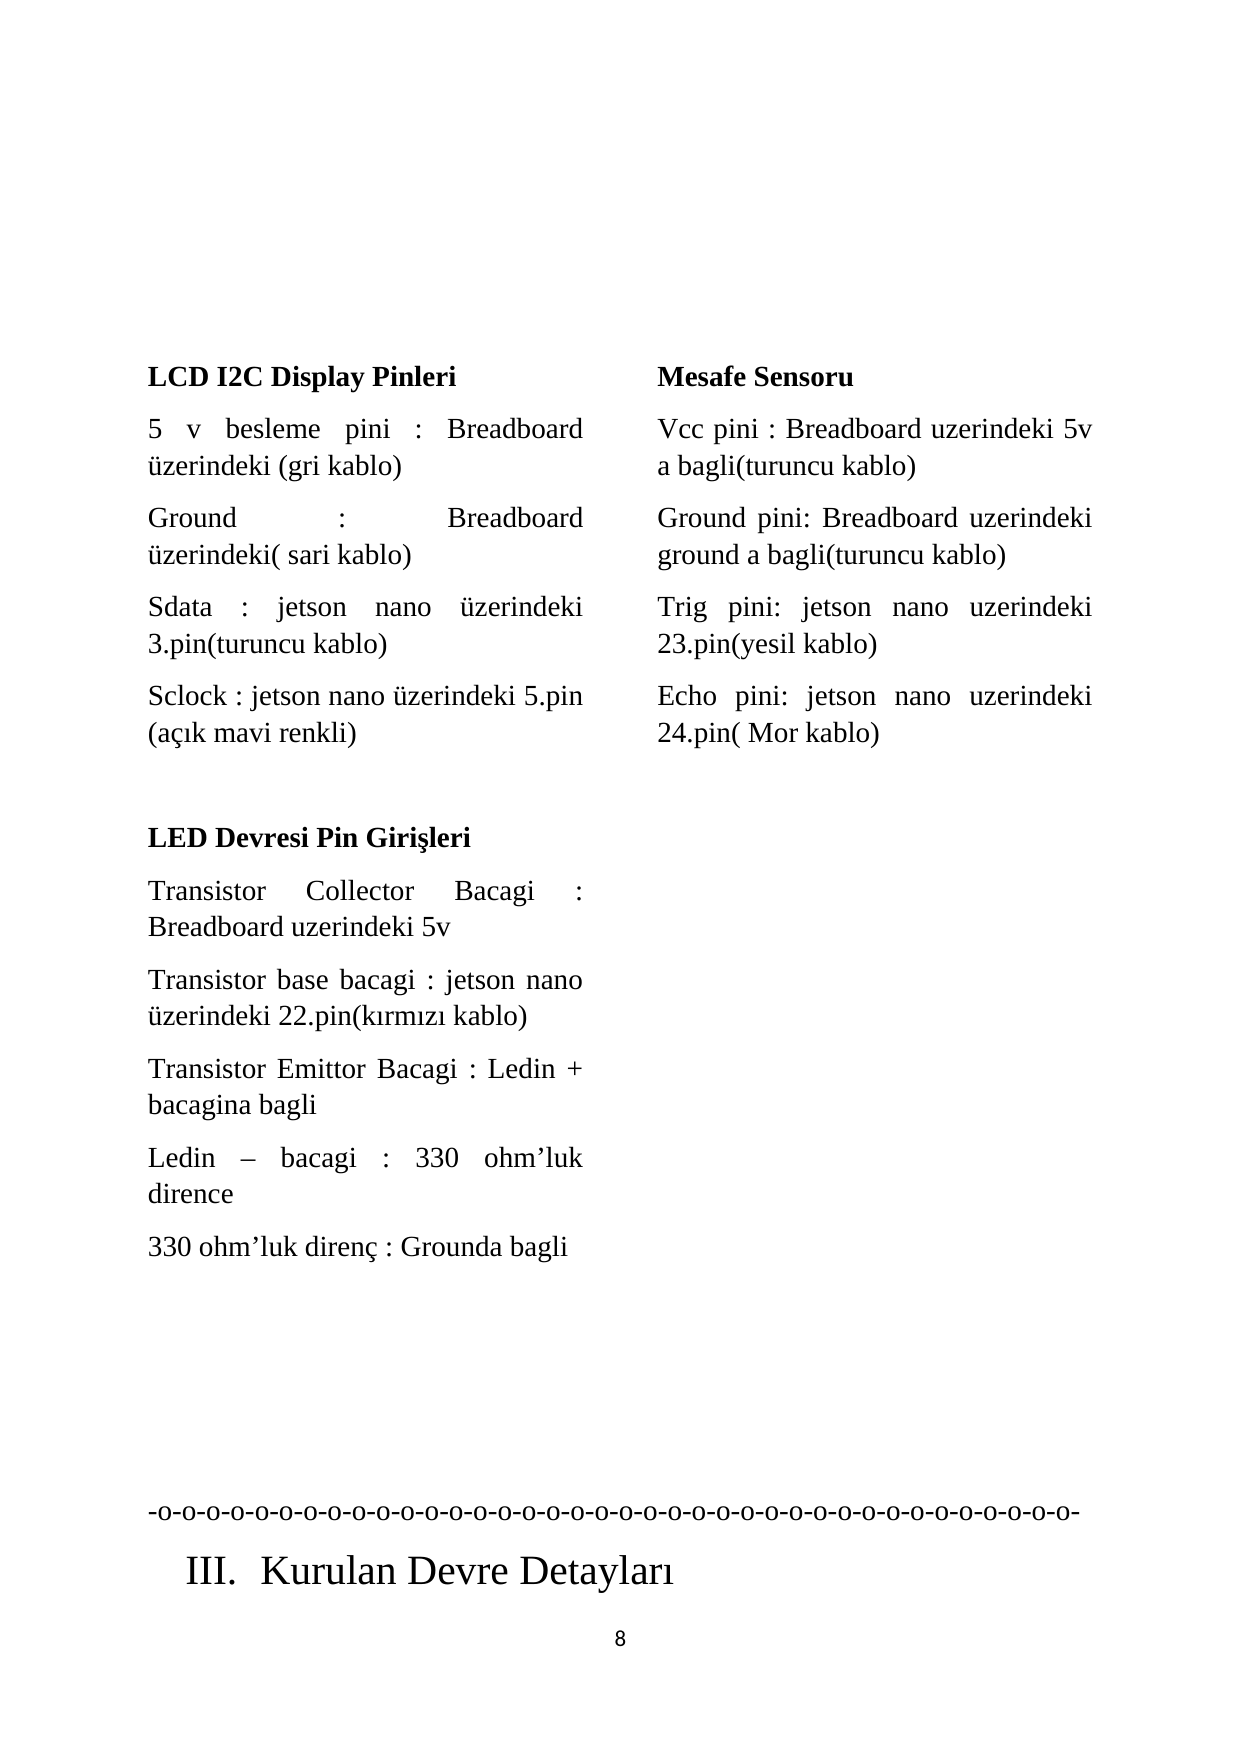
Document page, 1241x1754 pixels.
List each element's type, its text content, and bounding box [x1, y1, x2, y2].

list Kurulan Devre Detayları [185, 1546, 1093, 1594]
text 5 v besleme pini : Breadboard üzerindeki (gri kablo) [148, 412, 583, 481]
text Trig pini: jetson nano uzerindeki 23.pin(yesil kablo) [657, 589, 1093, 659]
text Echo pini: jetson nano uzerindeki 24.pin( Mor kablo) [657, 678, 1093, 748]
text Ground : Breadboard üzerindeki( sari kablo) [148, 501, 583, 570]
text 330 ohm’luk direnç : Grounda bagli [148, 1229, 583, 1262]
text Transistor base bacagi : jetson nano üzerindeki 22.pin(kırmızı kablo) [148, 962, 583, 1032]
text Vcc pini : Breadboard uzerindeki 5v a bagli(turuncu kablo) [657, 412, 1093, 481]
text Transistor Collector Bacagi : Breadboard uzerindeki 5v [148, 873, 583, 943]
text Sdata : jetson nano üzerindeki 3.pin(turuncu kablo) [148, 589, 583, 659]
text Sclock : jetson nano üzerindeki 5.pin (açık mavi renkli) [148, 678, 583, 748]
text Transistor Emittor Bacagi : Ledin + bacagina bagli [148, 1051, 583, 1121]
text Ledin – bacagi : 330 ohm’luk dirence [148, 1140, 583, 1210]
text LCD I2C Display Pinleri [148, 359, 583, 392]
text LED Devresi Pin Girişleri [148, 820, 583, 854]
text -o-o-o-o-o-o-o-o-o-o-o-o-o-o-o-o-o-o-o-o-o-o-o-o-o-o-o-o-o-o-o-o-o-o-o-o-o-o- [148, 1493, 1093, 1527]
text Ground pini: Breadboard uzerindeki ground a bagli(turuncu kablo) [657, 501, 1093, 570]
text Mesafe Sensoru [657, 359, 1093, 392]
